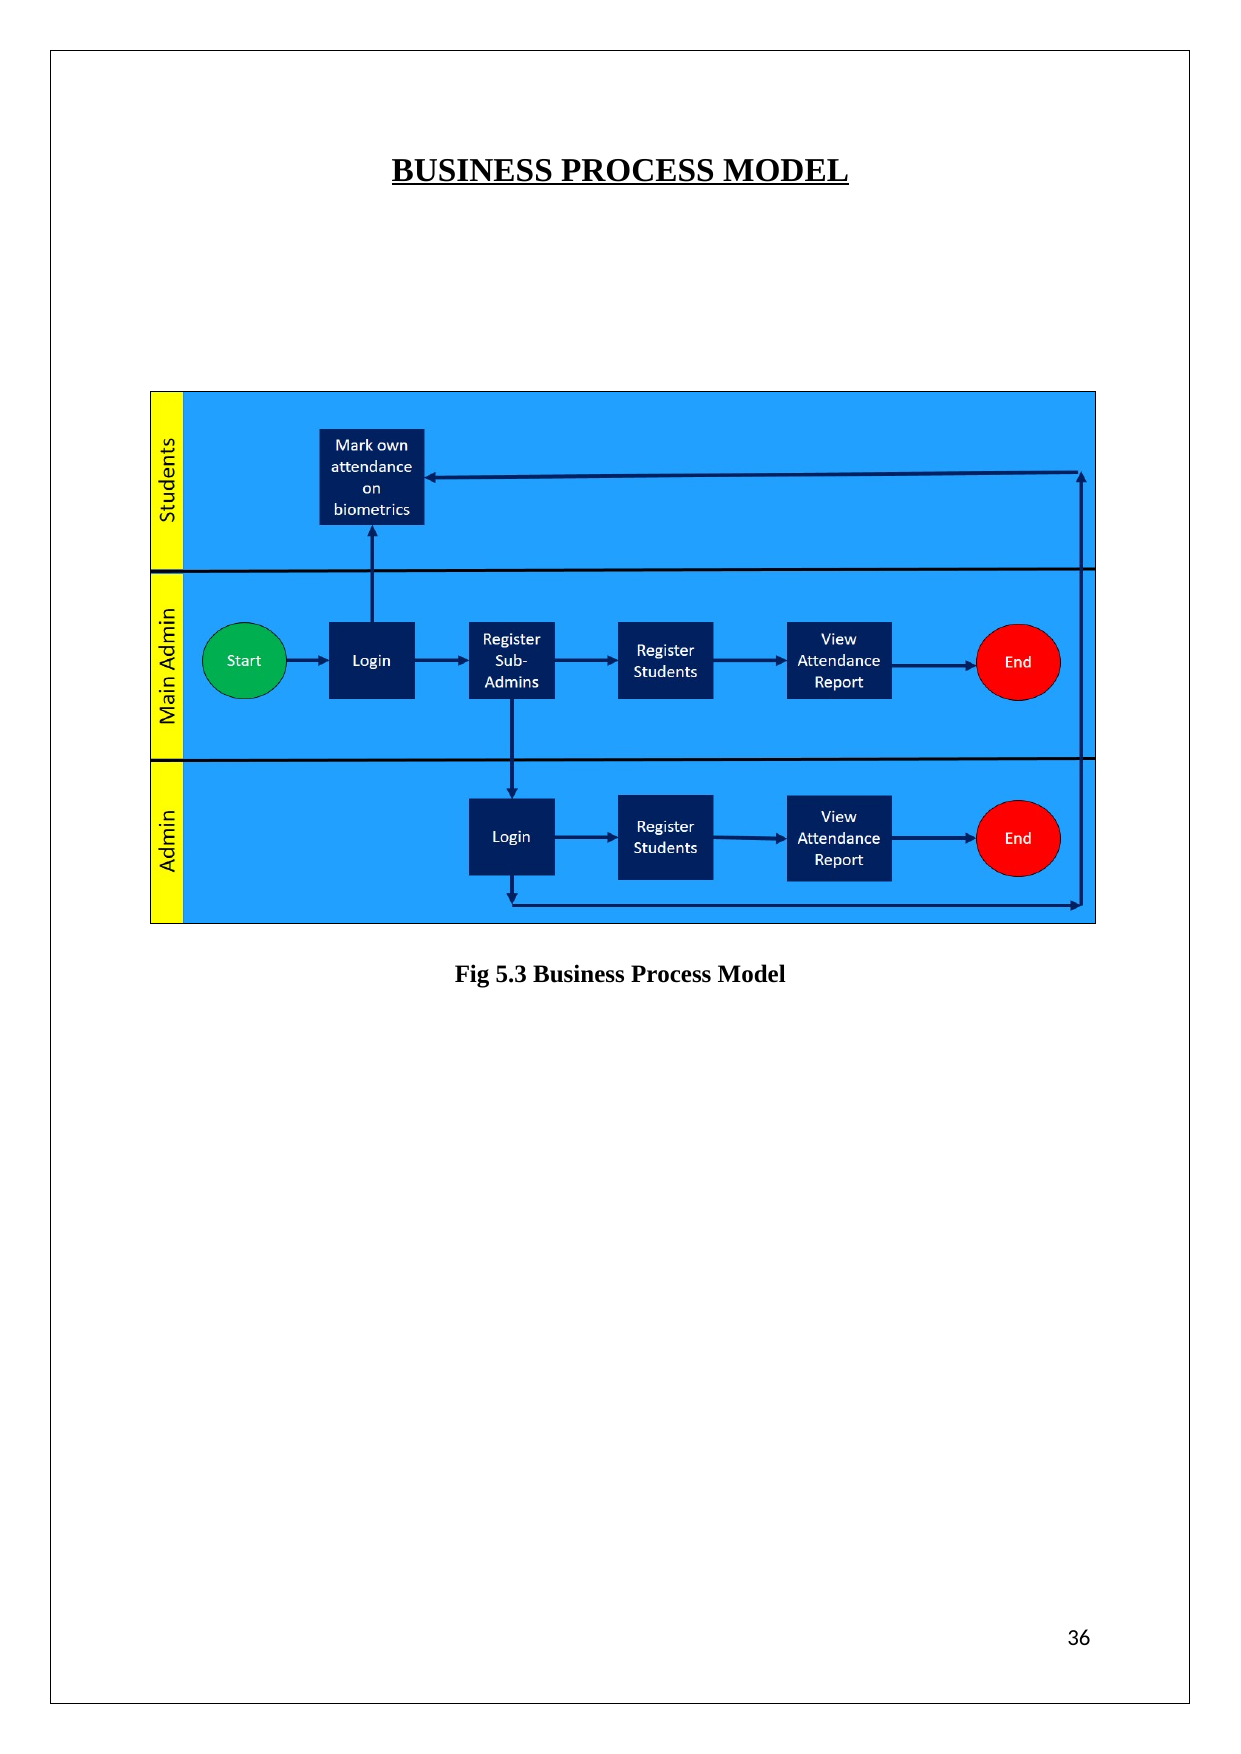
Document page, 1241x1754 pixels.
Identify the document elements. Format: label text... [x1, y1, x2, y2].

text BUSINESS PROCESS MODEL [150, 150, 1090, 188]
text Fig 5.3 Business Process Model [150, 959, 1090, 988]
picture [151, 392, 1095, 923]
